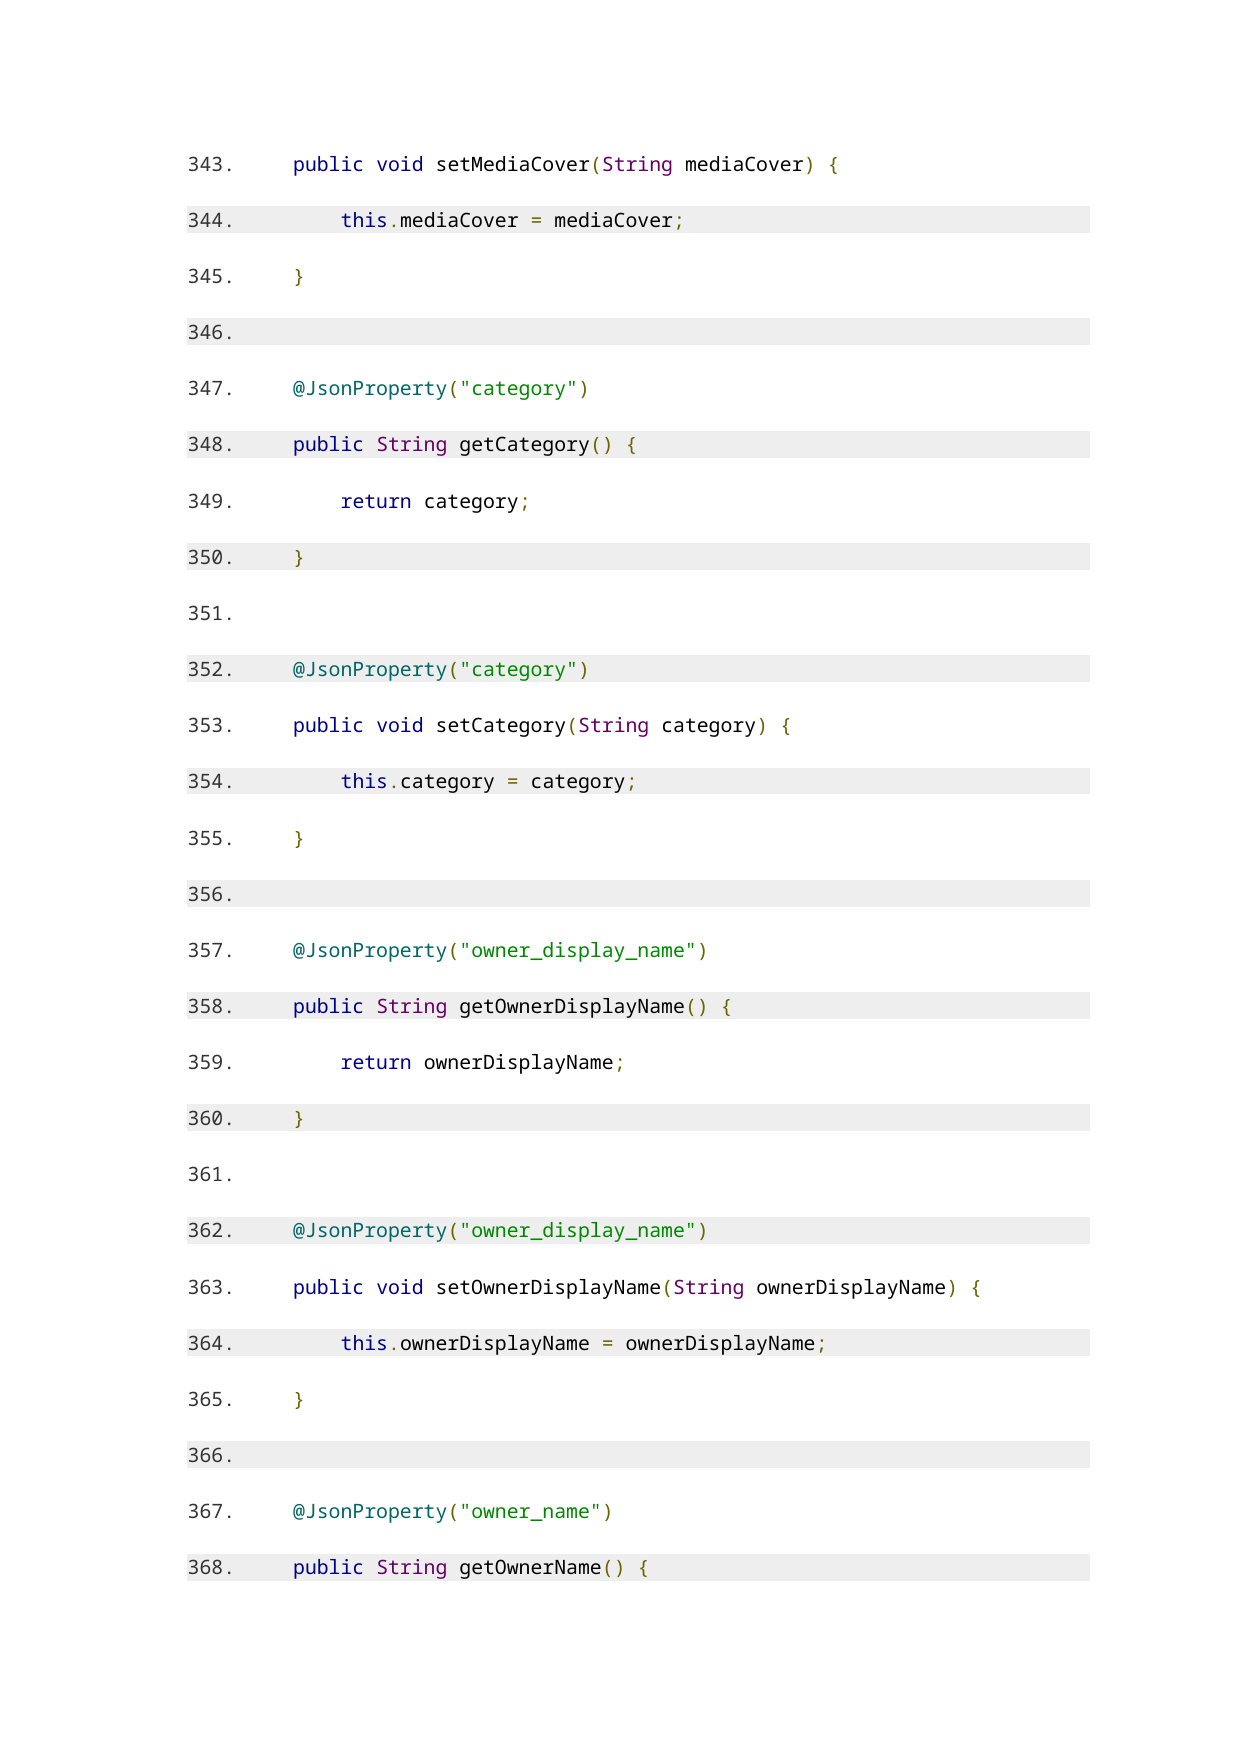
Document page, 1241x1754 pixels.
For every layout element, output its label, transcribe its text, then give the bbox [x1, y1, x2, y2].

list @JsonProperty("category") [187, 374, 1090, 402]
list return ownerDisplayName; [187, 1048, 1090, 1075]
list public void setCategory(String category) { [187, 711, 1090, 738]
list this.category = category; [187, 768, 1090, 794]
list } [187, 1385, 1090, 1412]
list return category; [187, 487, 1090, 514]
list @JsonProperty("owner_display_name") [187, 936, 1090, 963]
list } [187, 543, 1090, 570]
list @JsonProperty("owner_display_name") [187, 1217, 1090, 1244]
list public void setOwnerDisplayName(String ownerDisplayName) { [187, 1273, 1090, 1300]
list this.ownerDisplayName = ownerDisplayName; [187, 1329, 1090, 1356]
list } [187, 1104, 1090, 1131]
list @JsonProperty("category") [187, 655, 1090, 682]
list public String getCategory() { [187, 431, 1090, 458]
list public String getOwnerName() { [187, 1554, 1090, 1581]
list } [187, 262, 1090, 289]
list this.mediaCover = mediaCover; [187, 206, 1090, 233]
list } [187, 824, 1090, 851]
list public String getOwnerDisplayName() { [187, 992, 1090, 1019]
list @JsonProperty("owner_name") [187, 1497, 1090, 1524]
list public void setMediaCover(String mediaCover) { [187, 150, 1090, 177]
